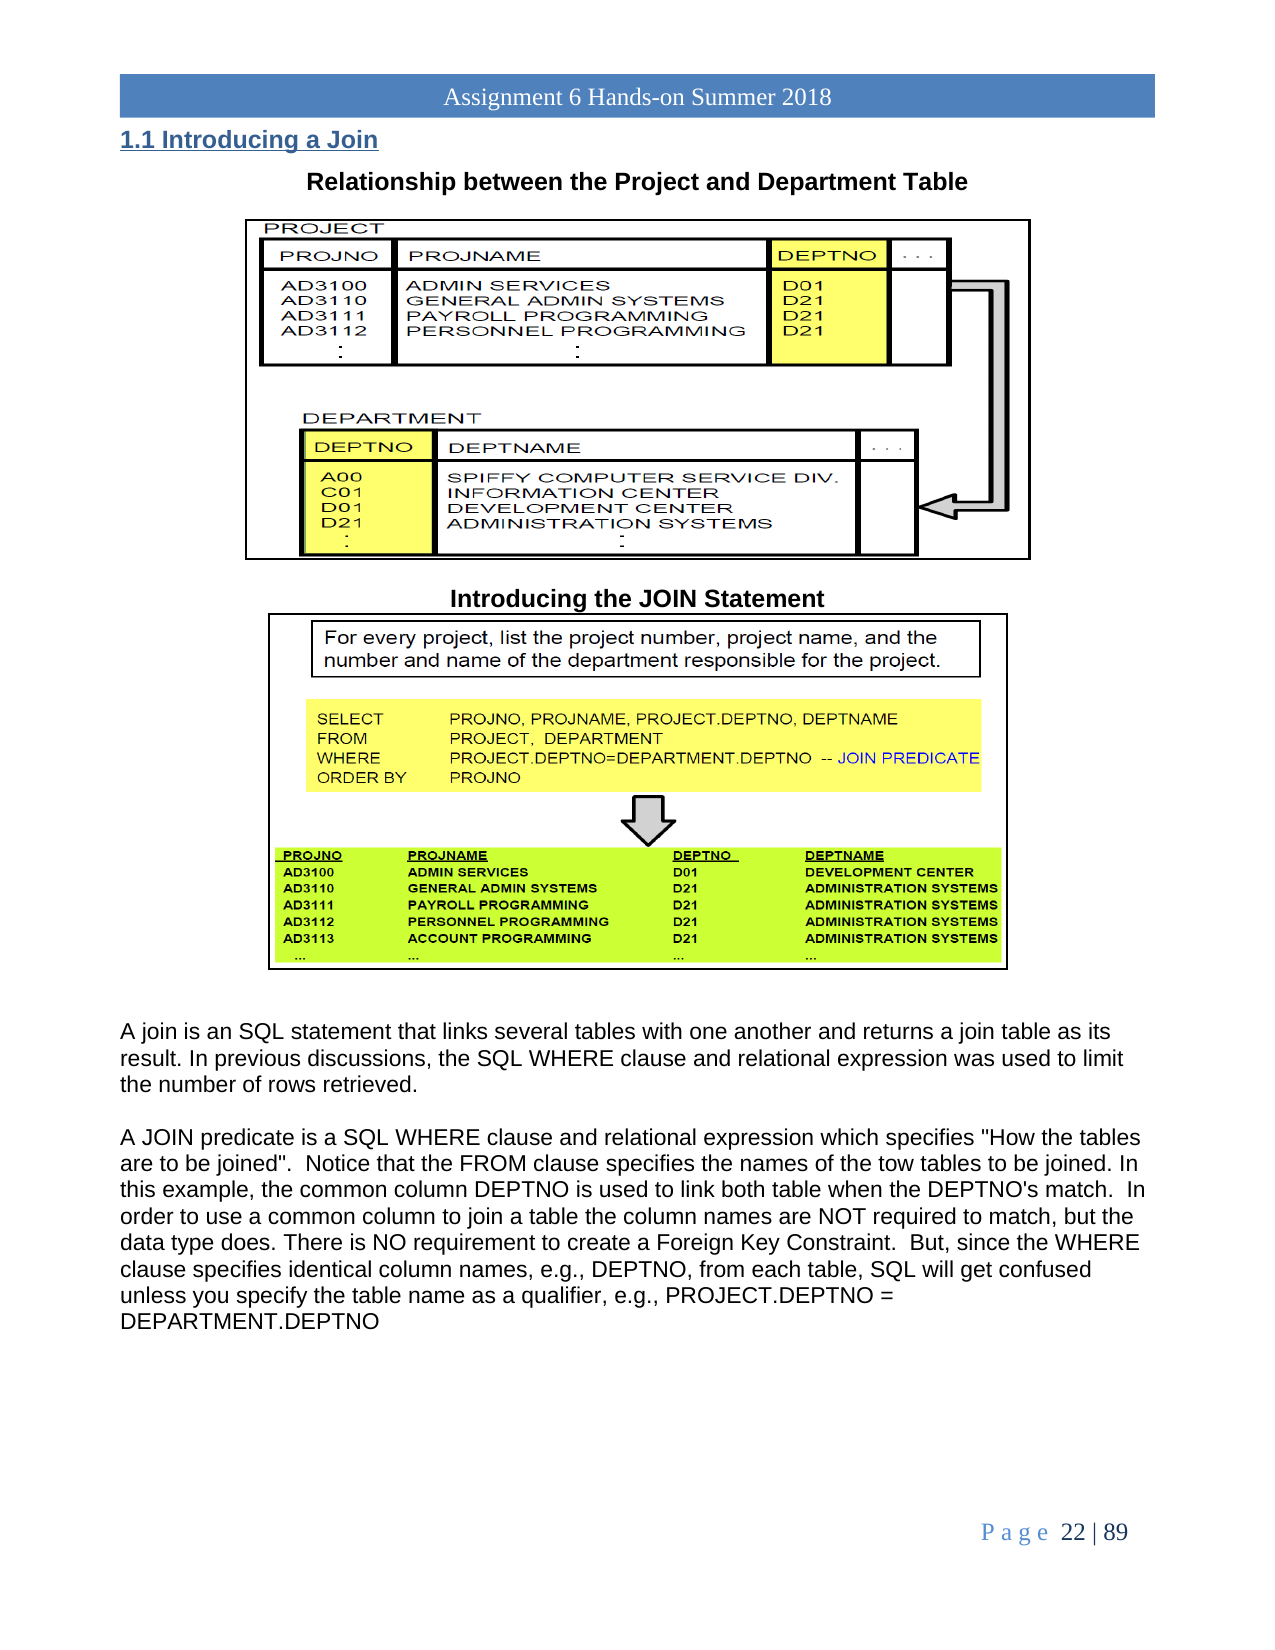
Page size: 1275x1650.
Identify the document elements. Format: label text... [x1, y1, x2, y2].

text Relationship between the Project and Department Table [120, 167, 1155, 195]
subtitle 1.1 Introducing a Join [120, 118, 1155, 154]
picture [270, 615, 1006, 968]
text A join is an SQL statement that links several tables with one another and returns a join table as its result. In previous discussions, the SQL WHERE clause and relational expression was used to limit the number of rows retrieved. [120, 1018, 1155, 1097]
text Introducing the JOIN Statement [120, 584, 1155, 613]
picture [247, 221, 1028, 558]
text A JOIN predicate is a SQL WHERE clause and relational expression which specifies "How the tables are to be joined". Notice that the FROM clause specifies the names of the tow tables to be joined. In this example, the common column DEPTNO is used to link both table when the DEPTNO's match. In order to use a common column to join a table the column names are NOT required to match, but the data type does. There is NO requirement to create a Foreign Key Constraint. But, since the WHERE clause specifies identical column names, e.g., DEPTNO, from each table, SQL will get confused unless you specify the table name as a qualifier, e.g., PROJECT.DEPTNO = DEPARTMENT.DEPTNO [120, 1124, 1155, 1334]
